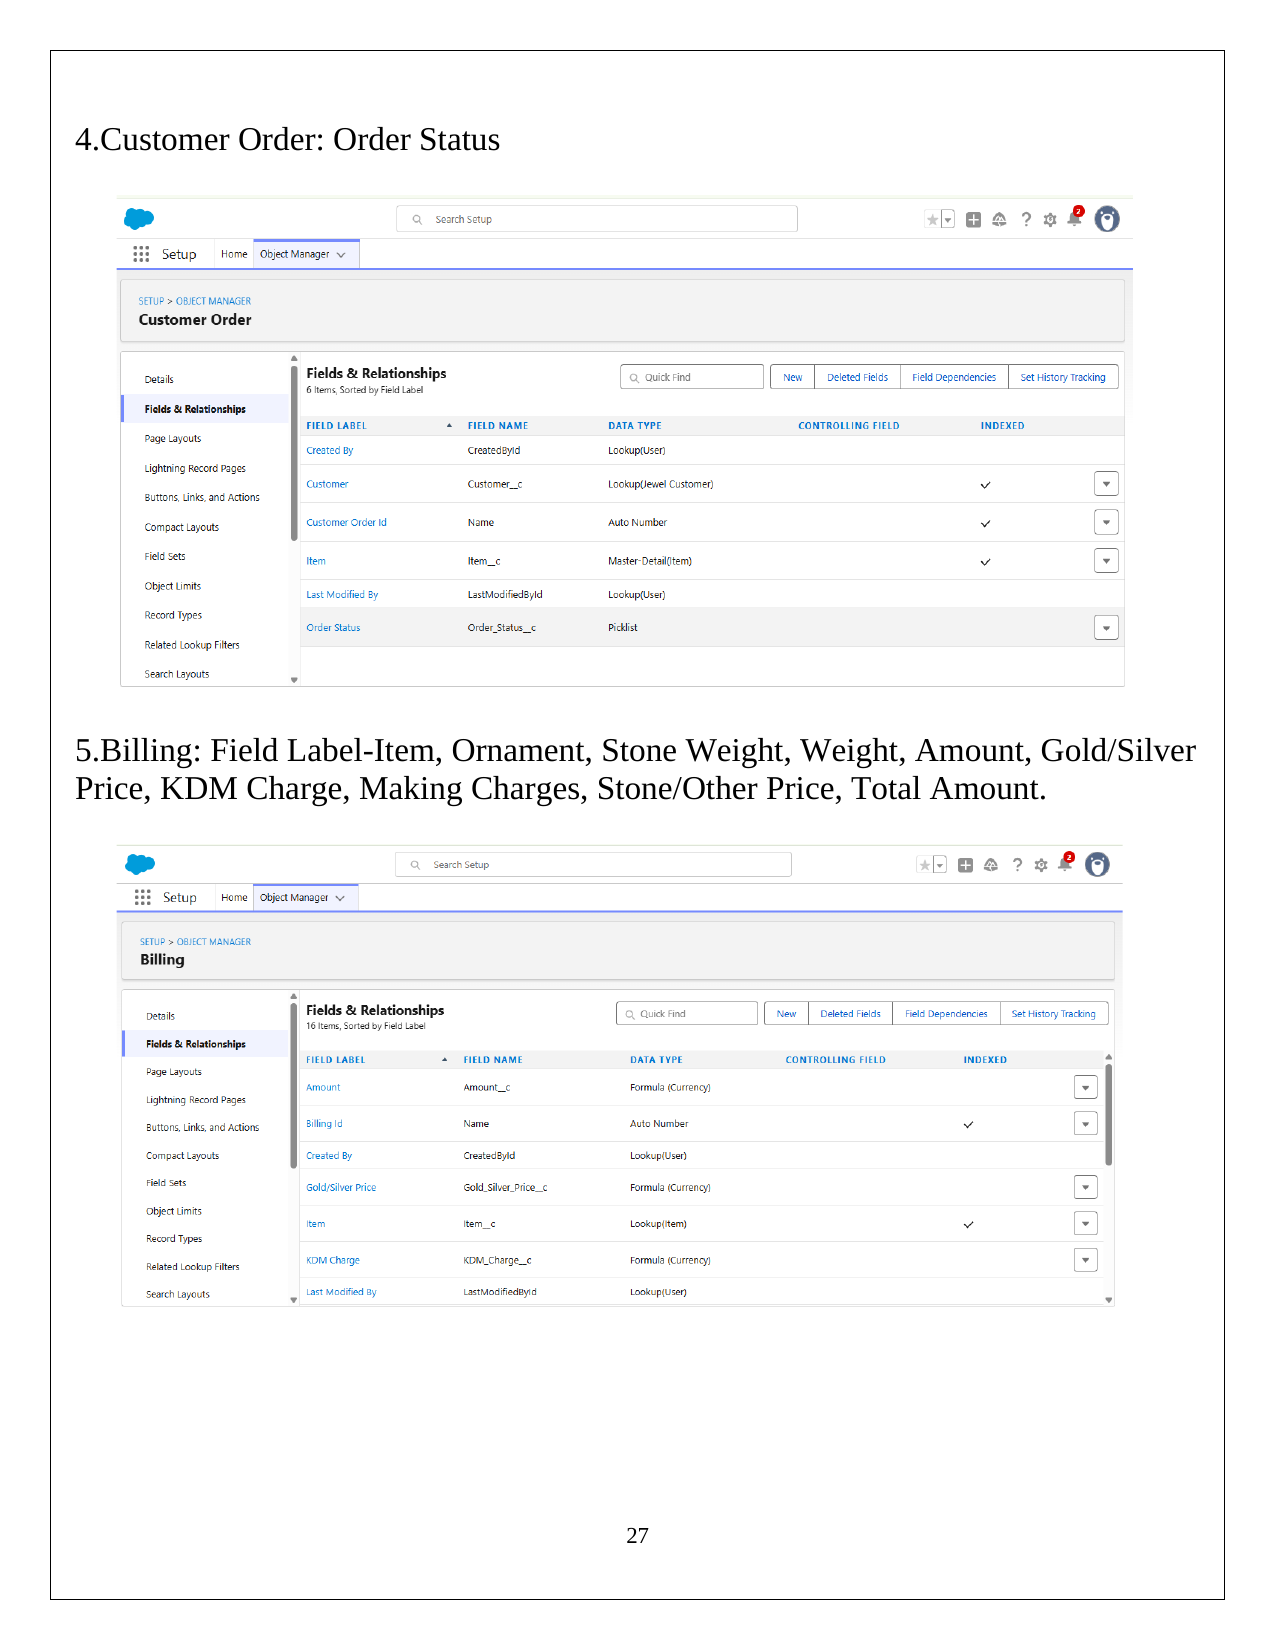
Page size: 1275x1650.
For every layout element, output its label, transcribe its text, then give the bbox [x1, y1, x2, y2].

picture [116, 195, 1133, 692]
text 5.Billing: Field Label-Item, Ornament, Stone Weight, Weight, Amount, Gold/Silver Price, KDM Charge, Making Charges, Stone/Other Price, Total Amount. [75, 730, 1200, 806]
picture [116, 844, 1123, 1315]
text 4.Customer Order: Order Status [75, 119, 1200, 157]
